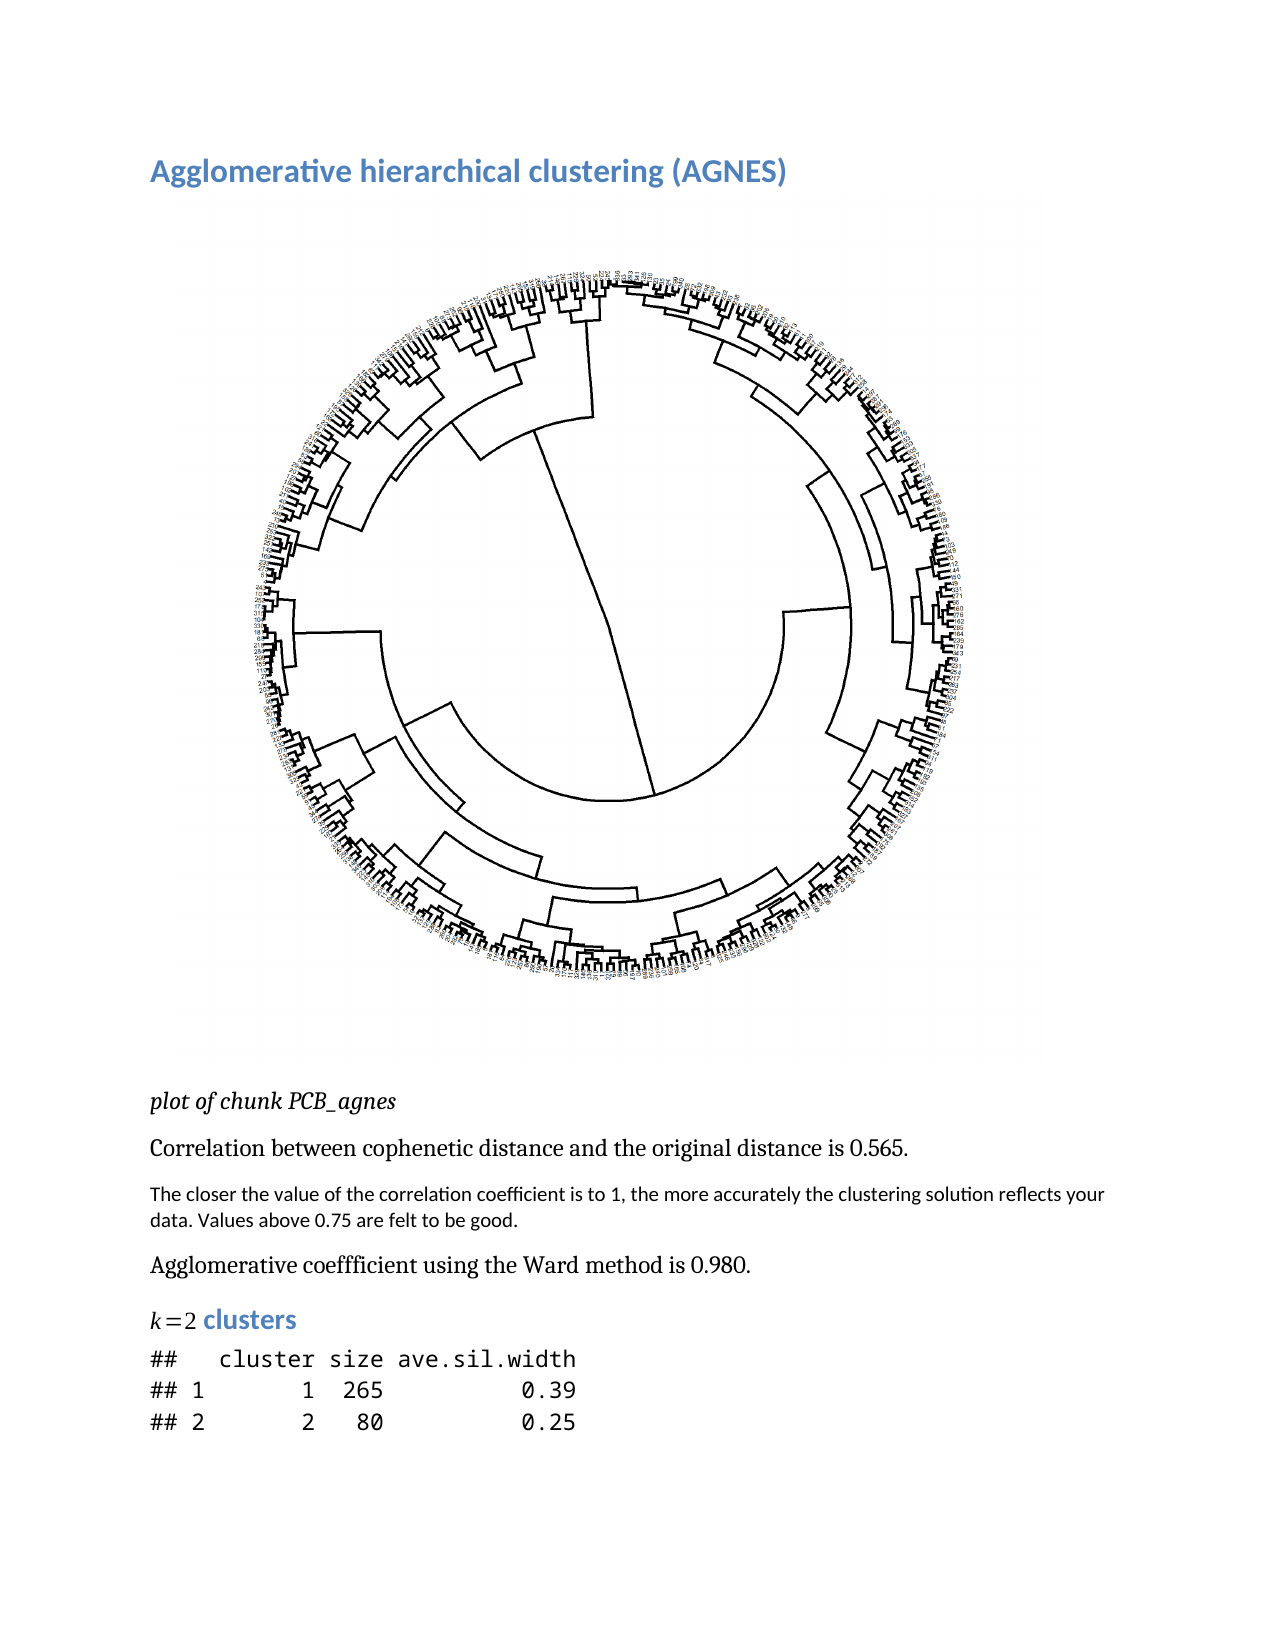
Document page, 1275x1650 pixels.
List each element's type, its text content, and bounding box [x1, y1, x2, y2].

subtitle Agglomerative hierarchical clustering (AGNES) [150, 150, 1125, 191]
text ## cluster size ave.sil.width ## 1 1 265 0.39 ## 2 2 80 0.25 [150, 1343, 1125, 1437]
text Agglomerative coeffficient using the Ward method is 0.980. [150, 1251, 1125, 1280]
subtitle clusters [150, 1301, 1125, 1343]
text Correlation between cophenetic distance and the original distance is 0.565. [150, 1134, 1125, 1163]
text plot of chunk PCB_agnes [150, 1087, 1125, 1115]
text The closer the value of the correlation coefficient is to 1, the more accurately the clustering solution reflects your data. Values above 0.75 are felt to be good. [150, 1182, 1125, 1232]
picture [168, 190, 1044, 1066]
